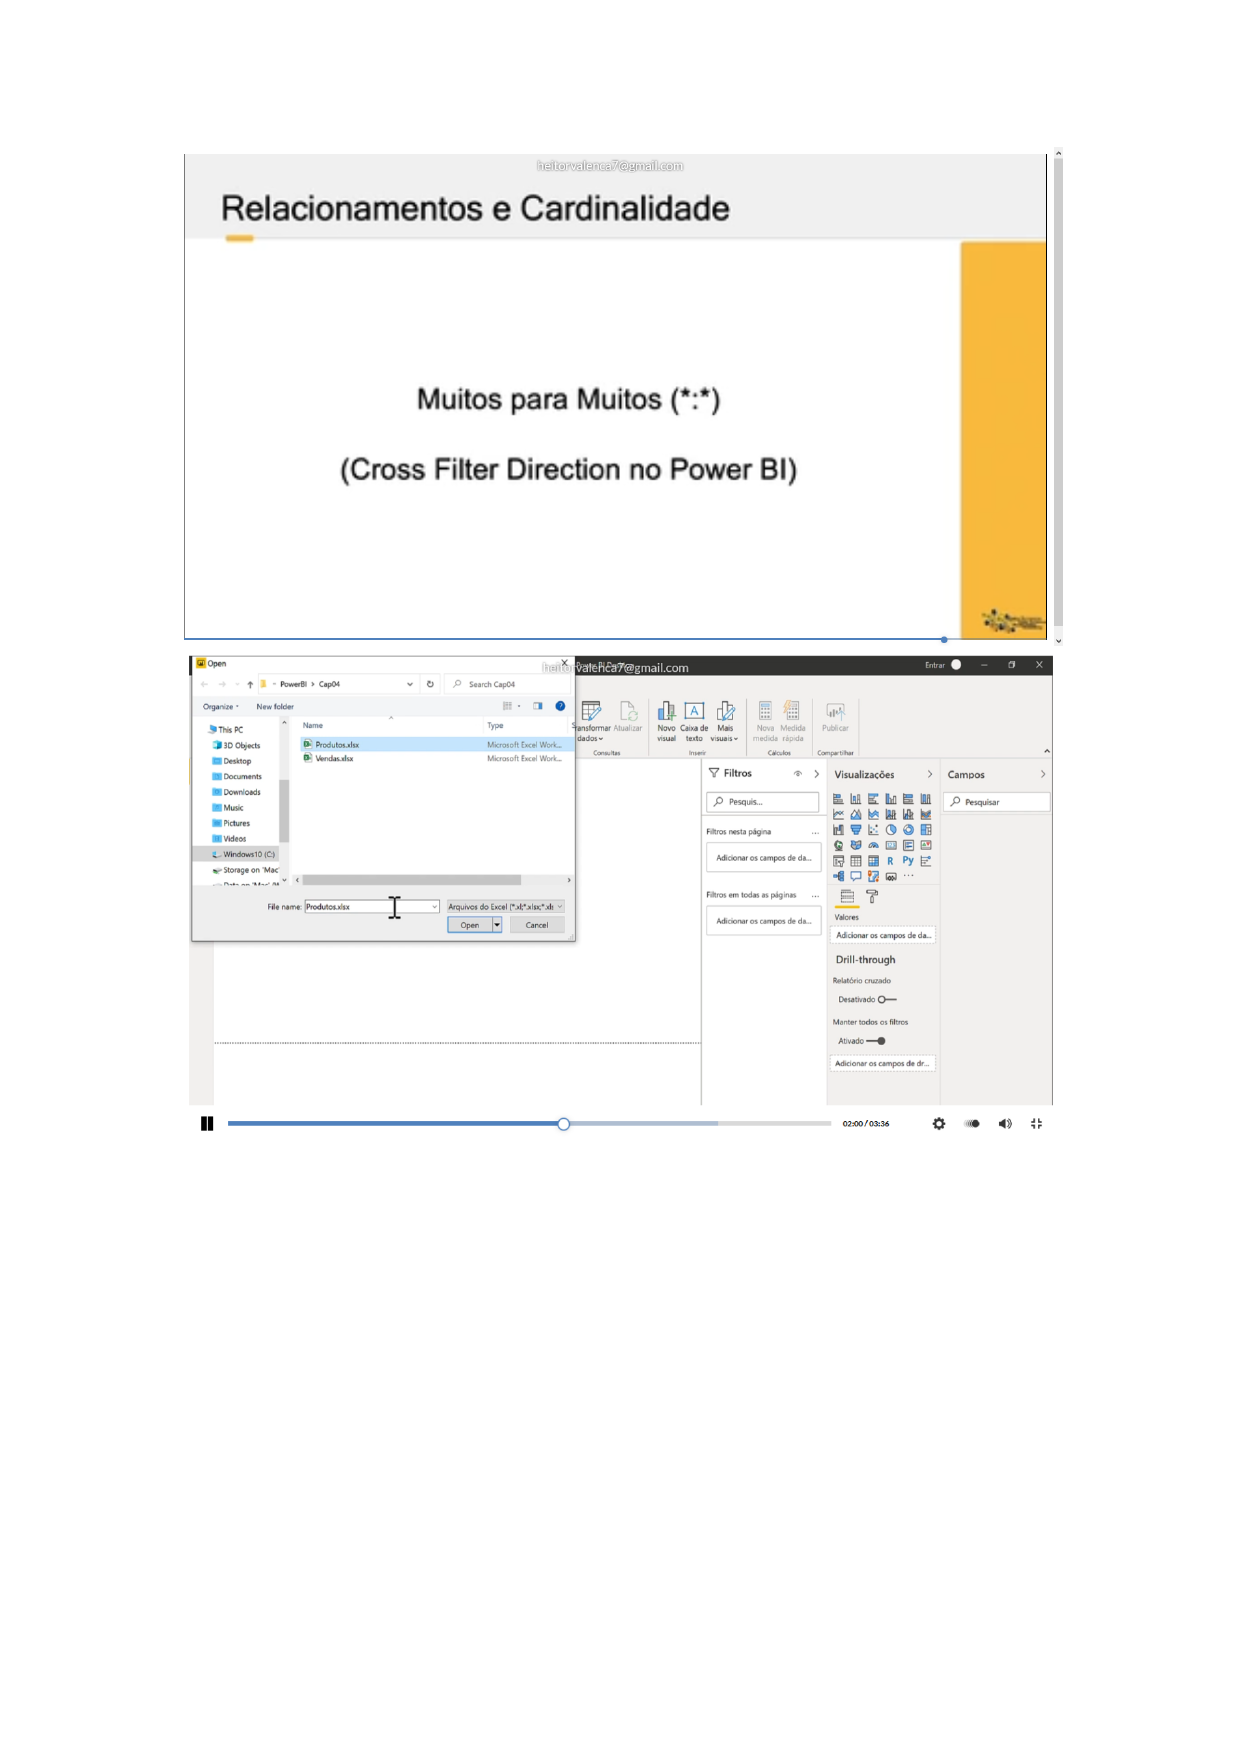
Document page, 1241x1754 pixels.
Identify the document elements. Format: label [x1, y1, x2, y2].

picture [177, 649, 1063, 1148]
picture [177, 147, 1063, 646]
